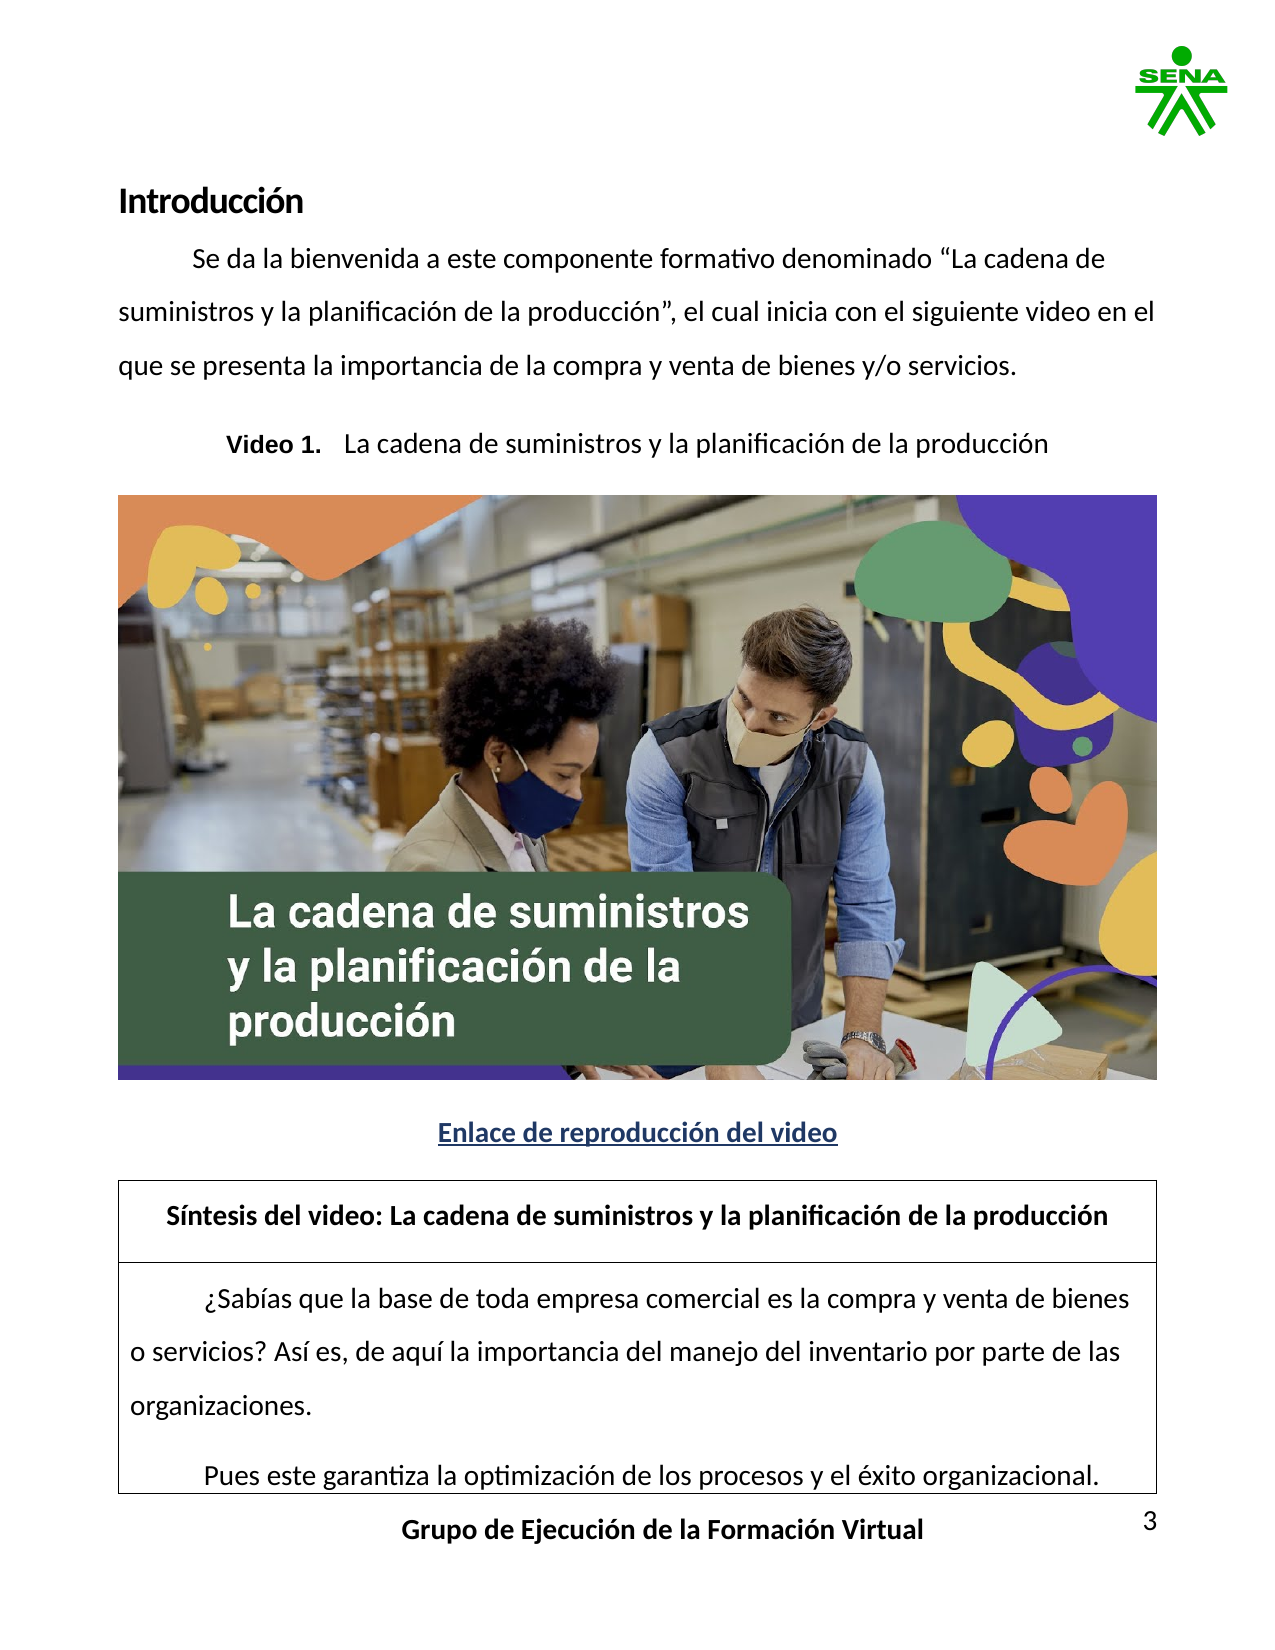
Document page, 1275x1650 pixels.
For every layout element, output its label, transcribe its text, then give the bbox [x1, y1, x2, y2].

table_header Síntesis del video: La cadena de suministros y la planificación de la producción [119, 1181, 1156, 1262]
text Enlace de reproducción del video [118, 1114, 1157, 1149]
picture [1135, 46, 1228, 136]
text Se da la bienvenida a este componente formativo denominado “La cadena de suministros y la planificación de la producción”, el cual inicia con el siguiente video en el que se presenta la importancia de la compra y venta de bienes y/o servicios. [118, 240, 1157, 382]
picture [118, 495, 1157, 1080]
subtitle Introducción [118, 177, 1157, 223]
text La cadena de suministros y la planificación de la producción [118, 425, 1157, 461]
